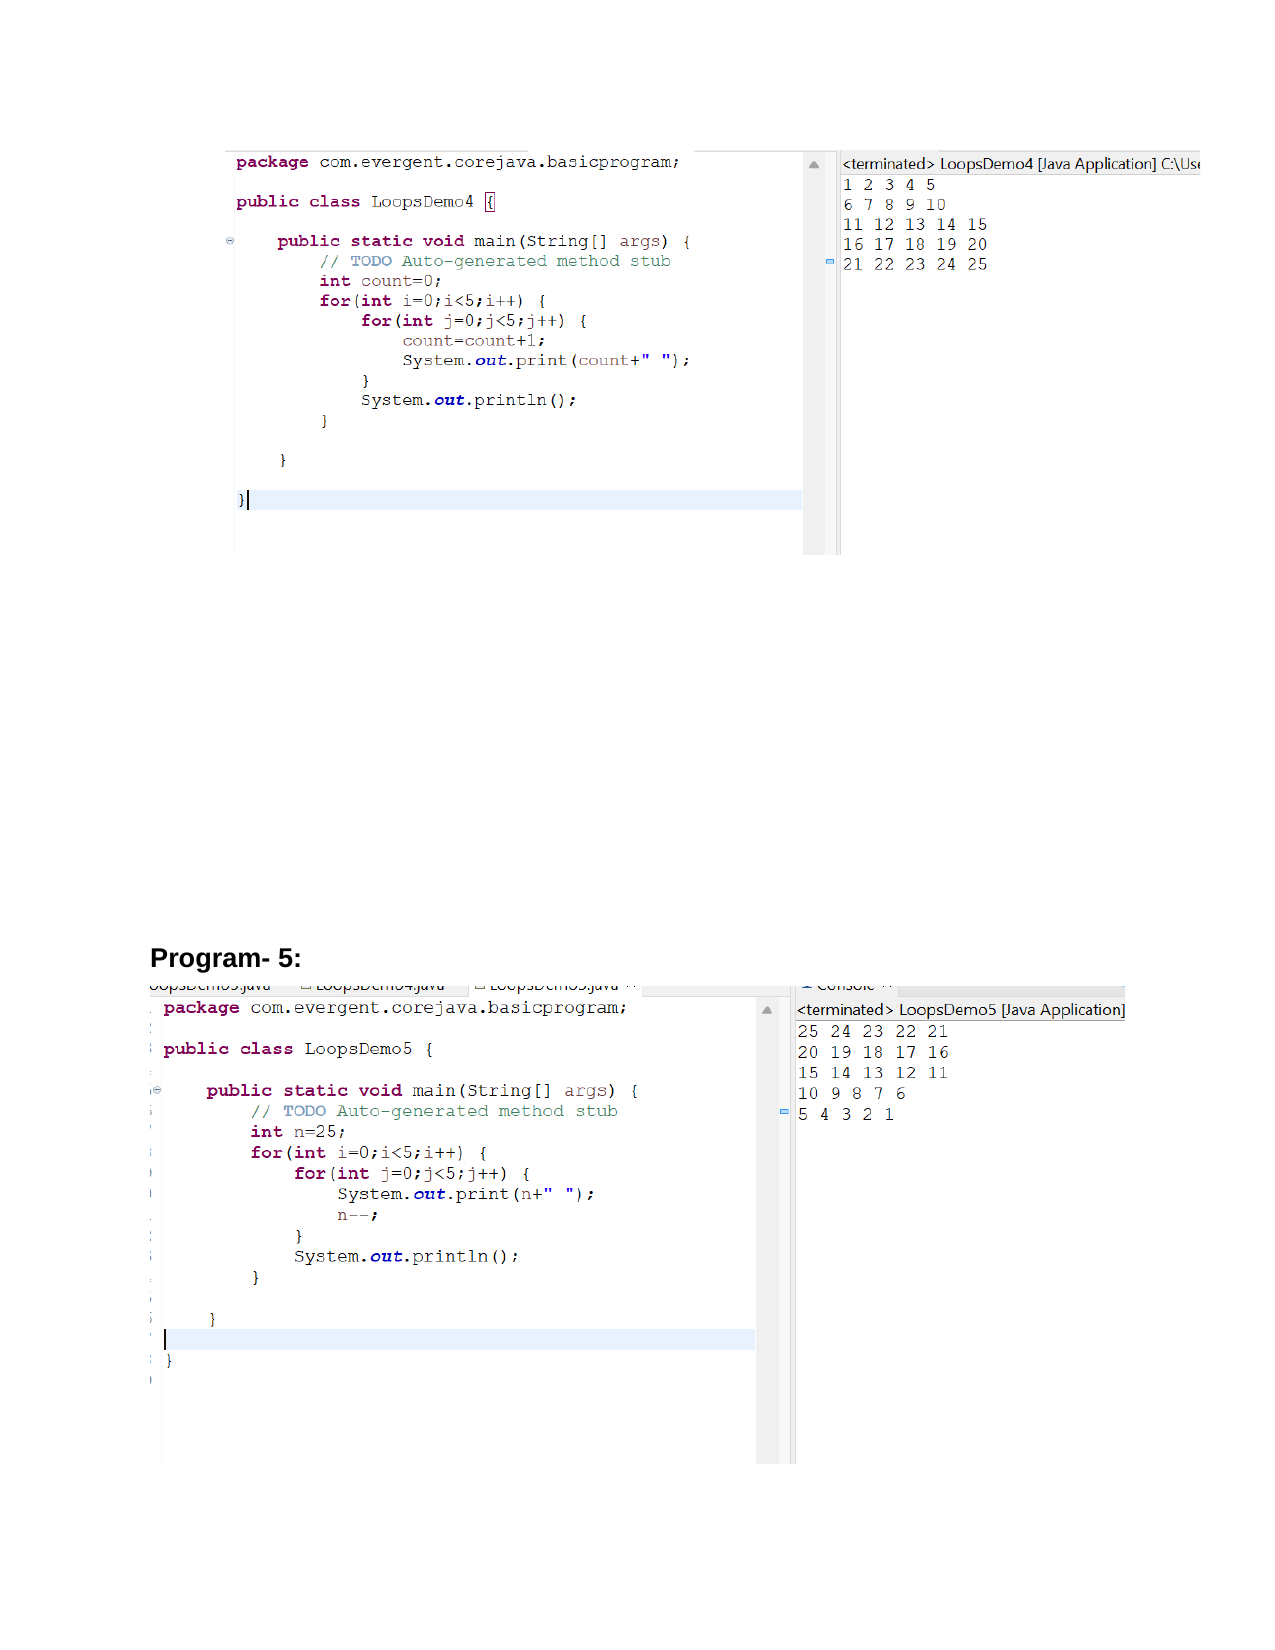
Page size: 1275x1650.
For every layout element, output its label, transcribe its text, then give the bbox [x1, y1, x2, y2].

picture [225, 150, 1200, 555]
text Program- 5: [150, 942, 1125, 986]
picture [150, 986, 1125, 1464]
